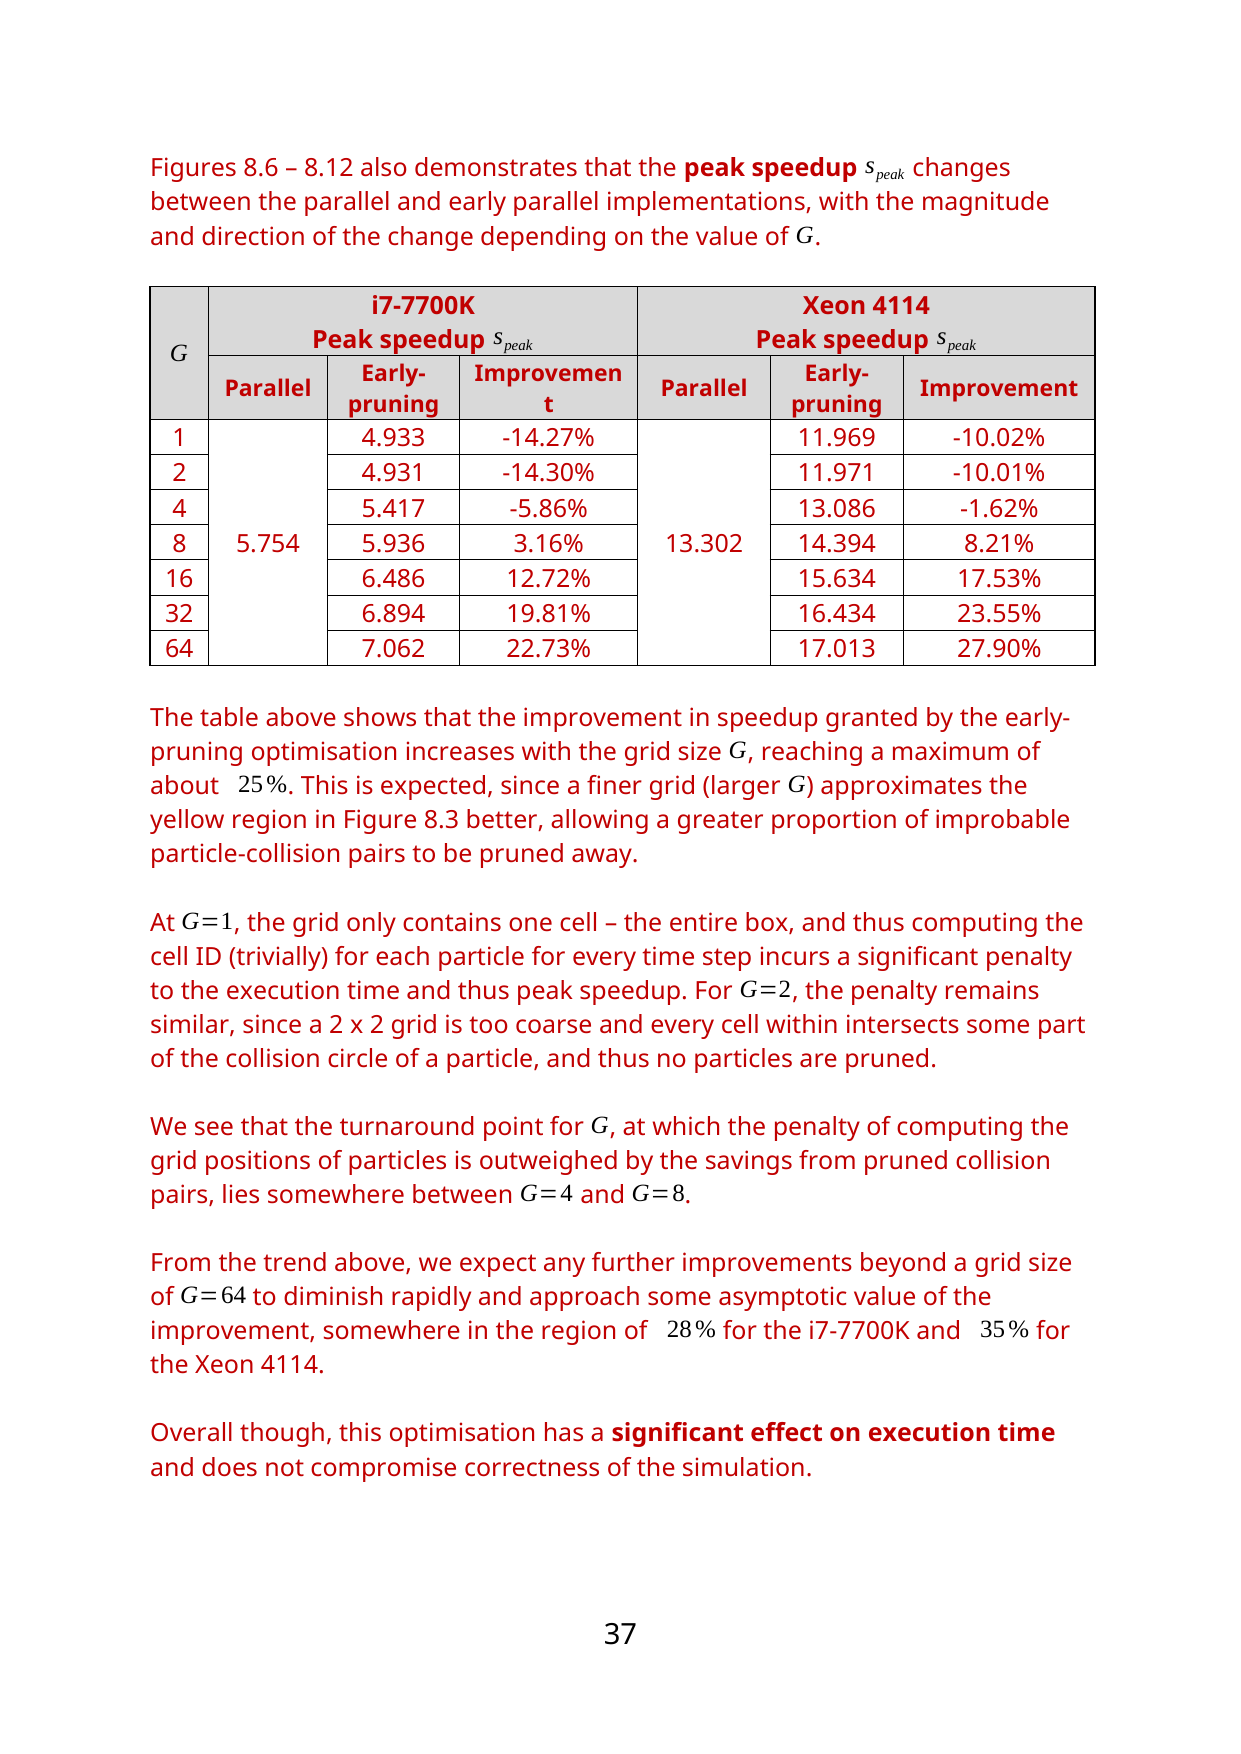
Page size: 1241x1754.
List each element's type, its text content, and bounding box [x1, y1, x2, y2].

table_header Xeon 4114 Peak speedup [638, 287, 1094, 355]
table_cell -1.62% [904, 490, 1094, 524]
table_cell Parallel [209, 356, 327, 419]
table_cell -5.86% [460, 490, 637, 524]
table_cell 5.417 [328, 490, 459, 524]
table_cell 2 [151, 455, 208, 489]
table_cell 13.302 [638, 420, 770, 665]
text From the trend above, we expect any further improvements beyond a grid size of to diminish rapidly and approach some asymptotic value of the improvement, somewhere in the region of for the i7-7700K and for the Xeon 4114. [150, 1245, 1090, 1381]
table_cell 8.21% [904, 525, 1094, 559]
table_cell 14.394 [771, 525, 903, 559]
table_cell 12.72% [460, 560, 637, 594]
table_cell -10.02% [904, 420, 1094, 454]
table_cell 27.90% [904, 631, 1094, 665]
table_cell 16 [151, 560, 208, 594]
table_cell 16.434 [771, 596, 903, 629]
text We see that the turnaround point for , at which the penalty of computing the grid positions of particles is outweighed by the savings from pruned collision pairs, lies somewhere between and . [150, 1108, 1090, 1211]
table_cell Early- pruning [328, 356, 459, 419]
table_cell 22.73% [460, 631, 637, 665]
table_cell 15.634 [771, 560, 903, 594]
table_cell Improvement [904, 356, 1094, 419]
table_cell 11.971 [771, 455, 903, 489]
table_cell Early- pruning [771, 356, 903, 419]
table_cell 5.754 [209, 420, 327, 665]
table_cell 4.931 [328, 455, 459, 489]
table_cell 8 [151, 525, 208, 559]
table_cell 17.013 [771, 631, 903, 665]
table_header i7-7700K Peak speedup [209, 287, 637, 355]
table_cell 13.086 [771, 490, 903, 524]
table_cell 19.81% [460, 596, 637, 629]
table_cell 17.53% [904, 560, 1094, 594]
table_cell 11.969 [771, 420, 903, 454]
table_cell 64 [151, 631, 208, 665]
table_cell 32 [151, 596, 208, 629]
table_cell Parallel [638, 356, 770, 419]
table_cell 5.936 [328, 525, 459, 559]
table_cell Improvement [460, 356, 637, 419]
text Overall though, this optimisation has a significant effect on execution time and does not compromise correctness of the simulation. [150, 1415, 1090, 1483]
text Figures 8.6 – 8.12 also demonstrates that the peak speedup changes between the parallel and early parallel implementations, with the magnitude and direction of the change depending on the value of . [150, 150, 1090, 252]
table_cell 6.894 [328, 596, 459, 629]
table_cell 6.486 [328, 560, 459, 594]
table_cell 4.933 [328, 420, 459, 454]
table_cell 1 [151, 420, 208, 454]
table_cell -14.27% [460, 420, 637, 454]
table_cell -10.01% [904, 455, 1094, 489]
table_cell 7.062 [328, 631, 459, 665]
table_header [151, 287, 208, 419]
text The table above shows that the improvement in speedup granted by the early-pruning optimisation increases with the grid size , reaching a maximum of about . This is expected, since a finer grid (larger ) approximates the yellow region in Figure 8.3 better, allowing a greater proportion of improbable particle-collision pairs to be pruned away. [150, 700, 1090, 870]
table_cell 23.55% [904, 596, 1094, 629]
table_cell 3.16% [460, 525, 637, 559]
table_cell -14.30% [460, 455, 637, 489]
table_cell 4 [151, 490, 208, 524]
text At , the grid only contains one cell – the entire box, and thus computing the cell ID (trivially) for each particle for every time step incurs a significant penalty to the execution time and thus peak speedup. For , the penalty remains similar, since a 2 x 2 grid is too coarse and every cell within intersects some part of the collision circle of a particle, and thus no particles are pruned. [150, 904, 1090, 1074]
